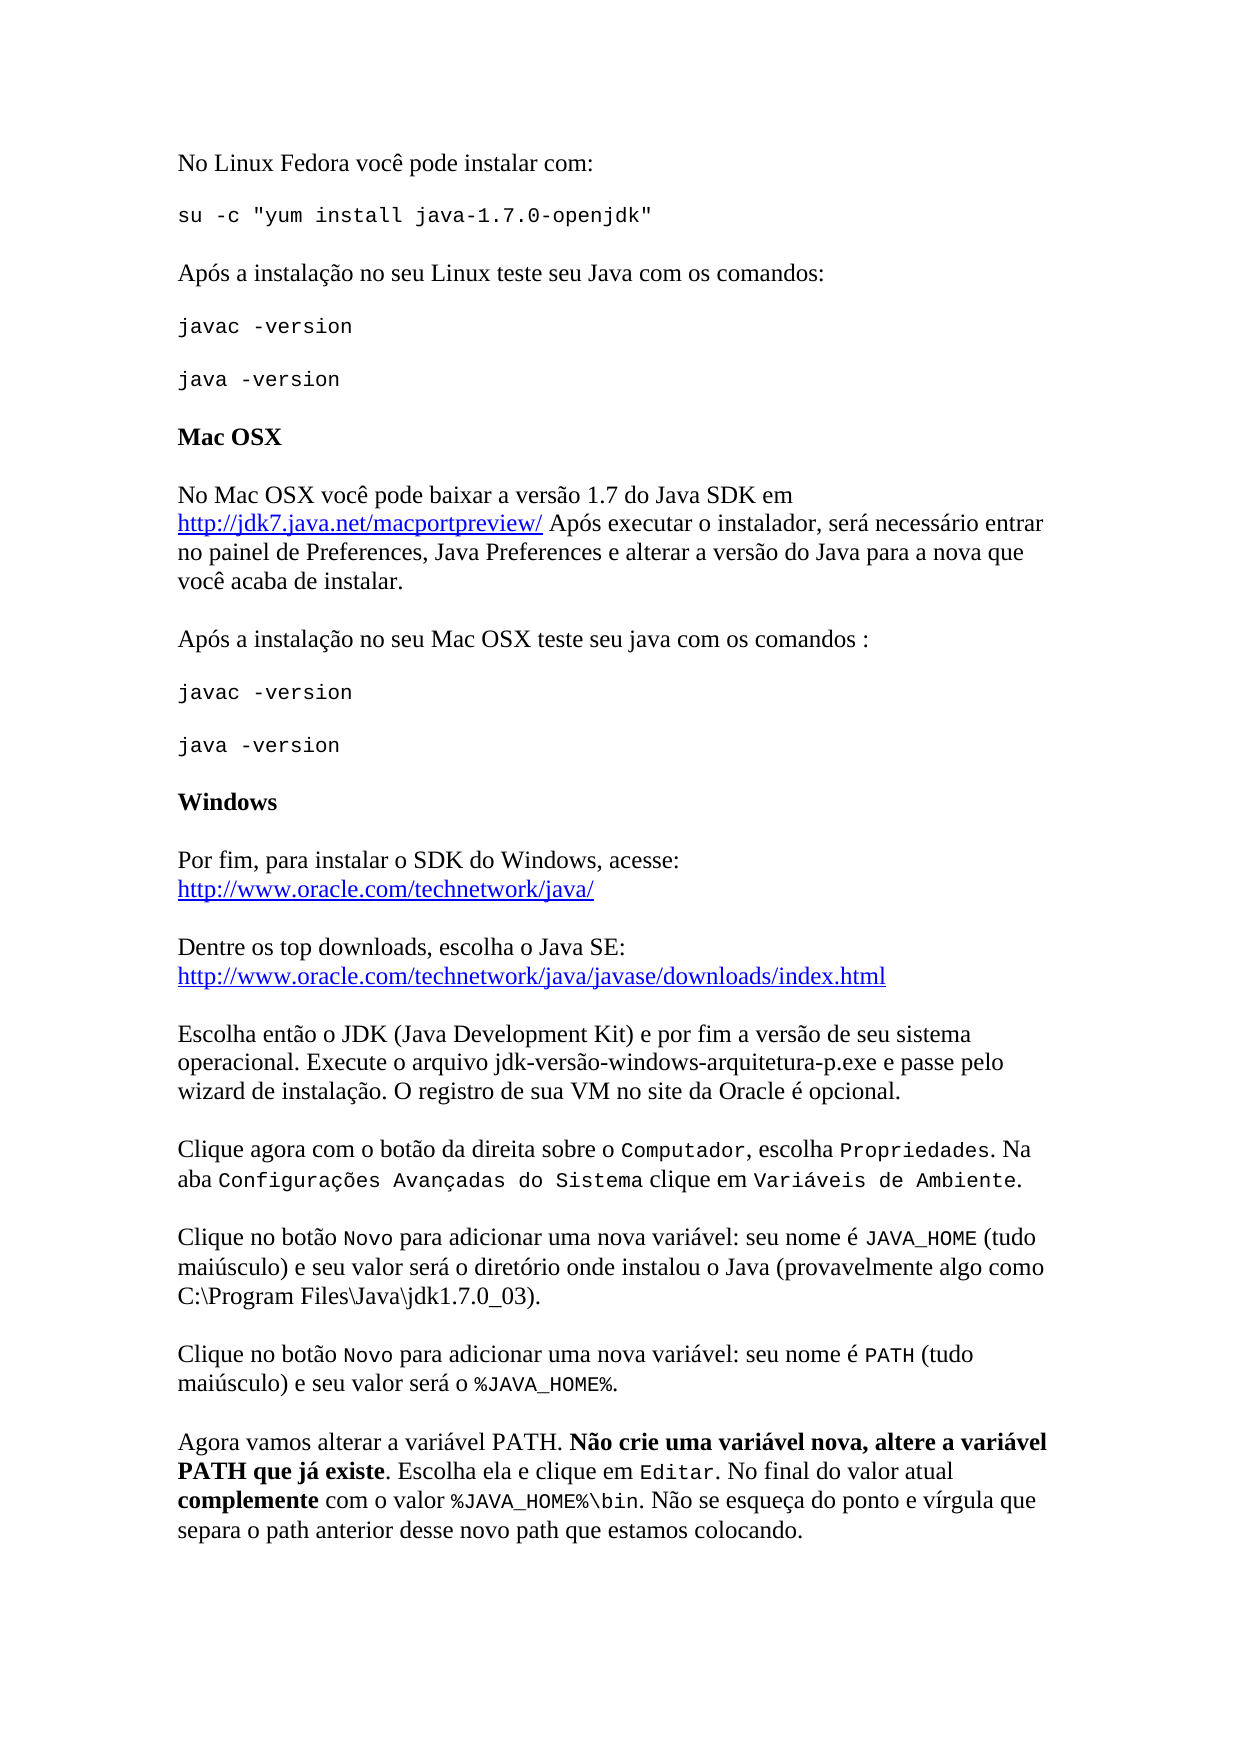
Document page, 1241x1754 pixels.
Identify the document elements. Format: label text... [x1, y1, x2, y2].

text javac -version [177, 316, 1063, 340]
text Clique no botão Novo para adicionar uma nova variável: seu nome é PATH (tudo maiúsculo) e seu valor será o %JAVA_HOME%. [177, 1339, 1063, 1398]
text Windows [177, 787, 1063, 816]
text Após a instalação no seu Mac OSX teste seu java com os comandos : [177, 624, 1063, 653]
text java -version [177, 369, 1063, 393]
text Após a instalação no seu Linux teste seu Java com os comandos: [177, 258, 1063, 287]
text javac -version [177, 682, 1063, 706]
text Escolha então o JDK (Java Development Kit) e por fim a versão de seu sistema operacional. Execute o arquivo jdk-versão-windows-arquitetura-p.exe e passe pelo wizard de instalação. O registro de sua VM no site da Oracle é opcional. [177, 1019, 1063, 1105]
text Agora vamos alterar a variável PATH. Não crie uma variável nova, altere a variável PATH que já existe. Escolha ela e clique em Editar. No final do valor atual complemente com o valor %JAVA_HOME%\bin. Não se esqueça do ponto e vírgula que separa o path anterior desse novo path que estamos colocando. [177, 1427, 1063, 1544]
text Dentre os top downloads, escolha o Java SE: http://www.oracle.com/technetwork/java/javase/downloads/index.html [177, 932, 1063, 989]
text No Mac OSX você pode baixar a versão 1.7 do Java SDK em http://jdk7.java.net/macportpreview/ Após executar o instalador, será necessário entrar no painel de Preferences, Java Preferences e alterar a versão do Java para a nova que você acaba de instalar. [177, 480, 1063, 595]
text Mac OSX [177, 422, 1063, 451]
text java -version [177, 735, 1063, 758]
text su -c "yum install java-1.7.0-openjdk" [177, 206, 1063, 229]
text Clique no botão Novo para adicionar uma nova variável: seu nome é JAVA_HOME (tudo maiúsculo) e seu valor será o diretório onde instalou o Java (provavelmente algo como C:\Program Files\Java\jdk1.7.0_03). [177, 1222, 1063, 1309]
text Clique agora com o botão da direita sobre o Computador, escolha Propriedades. Na aba Configurações Avançadas do Sistema clique em Variáveis de Ambiente. [177, 1134, 1063, 1193]
text No Linux Fedora você pode instalar com: [177, 148, 1063, 176]
text Por fim, para instalar o SDK do Windows, acesse: http://www.oracle.com/technetwork/java/ [177, 845, 1063, 903]
